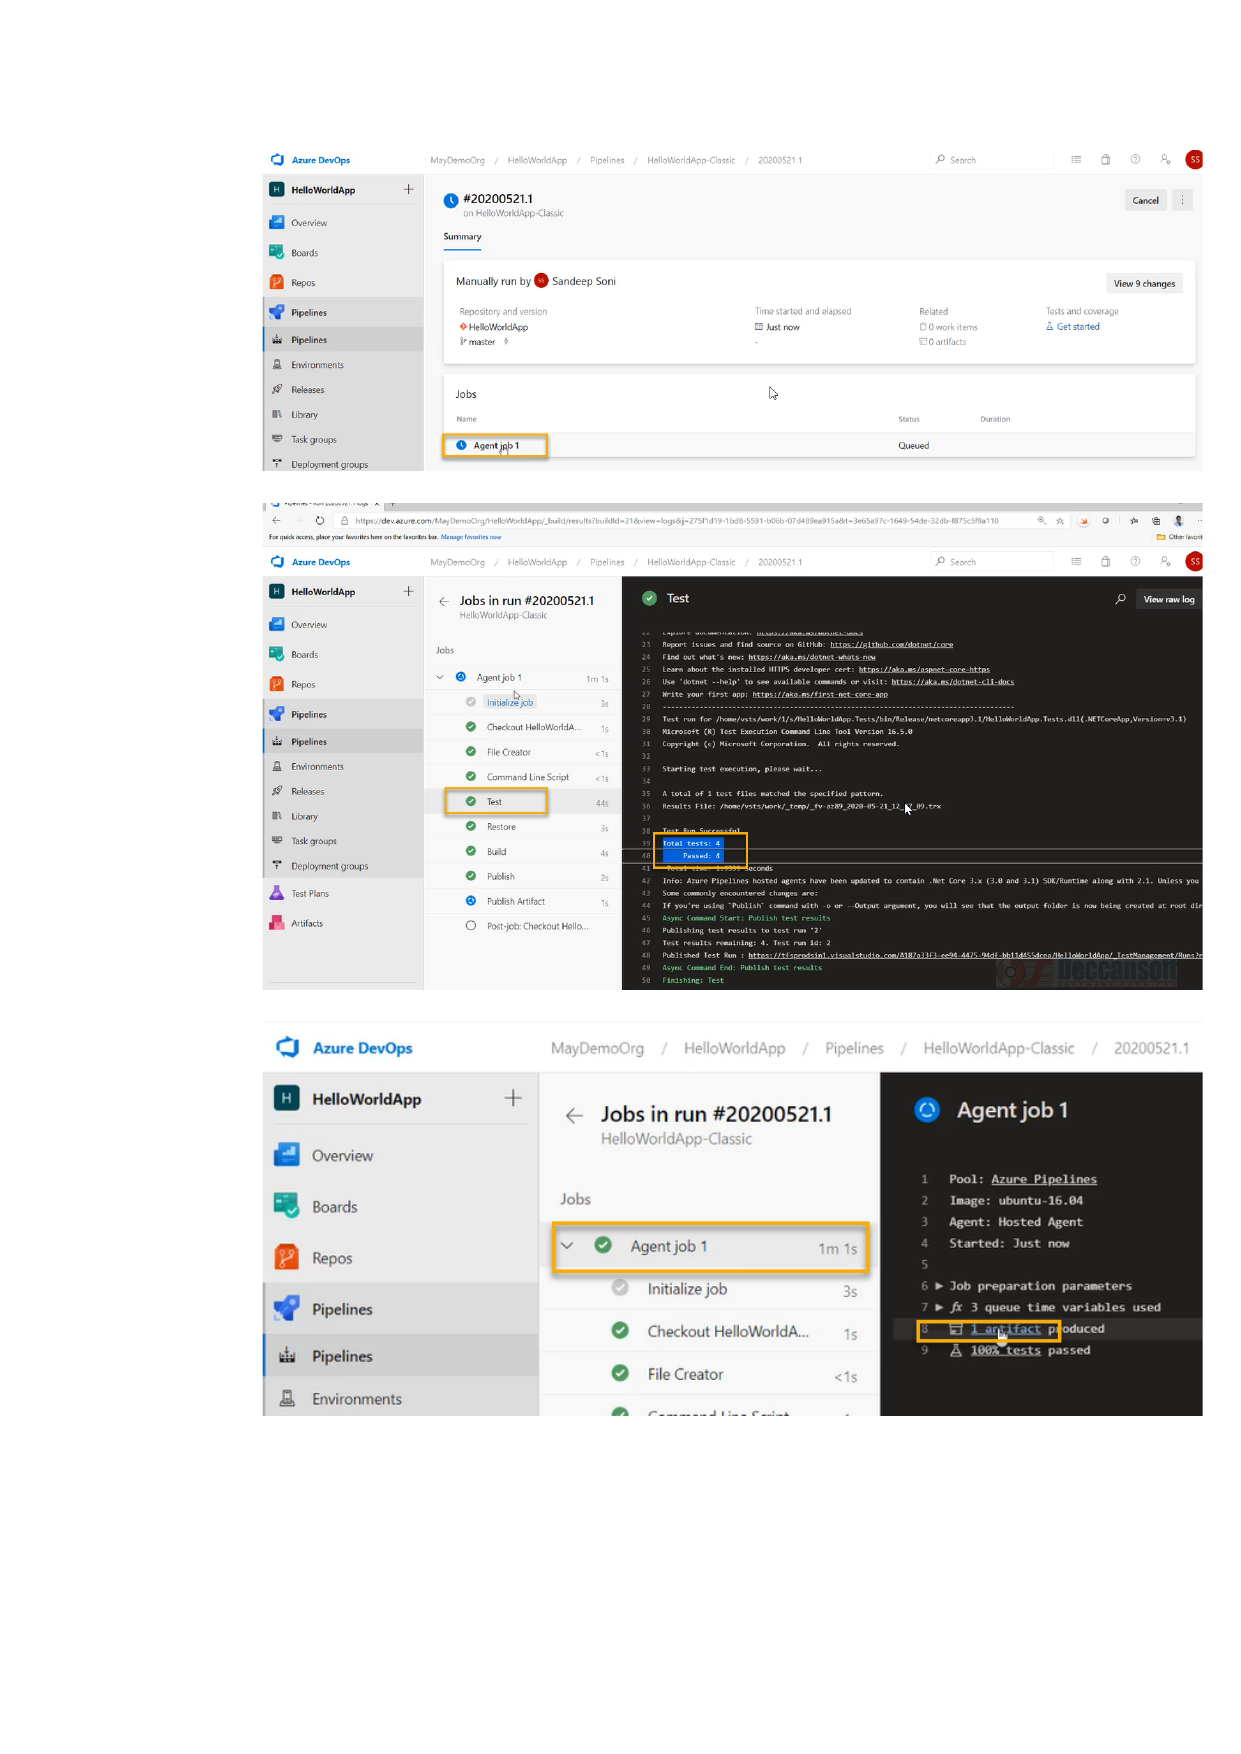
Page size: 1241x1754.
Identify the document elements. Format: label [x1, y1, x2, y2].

picture [262, 1021, 1203, 1416]
picture [262, 150, 1203, 471]
picture [262, 503, 1203, 990]
